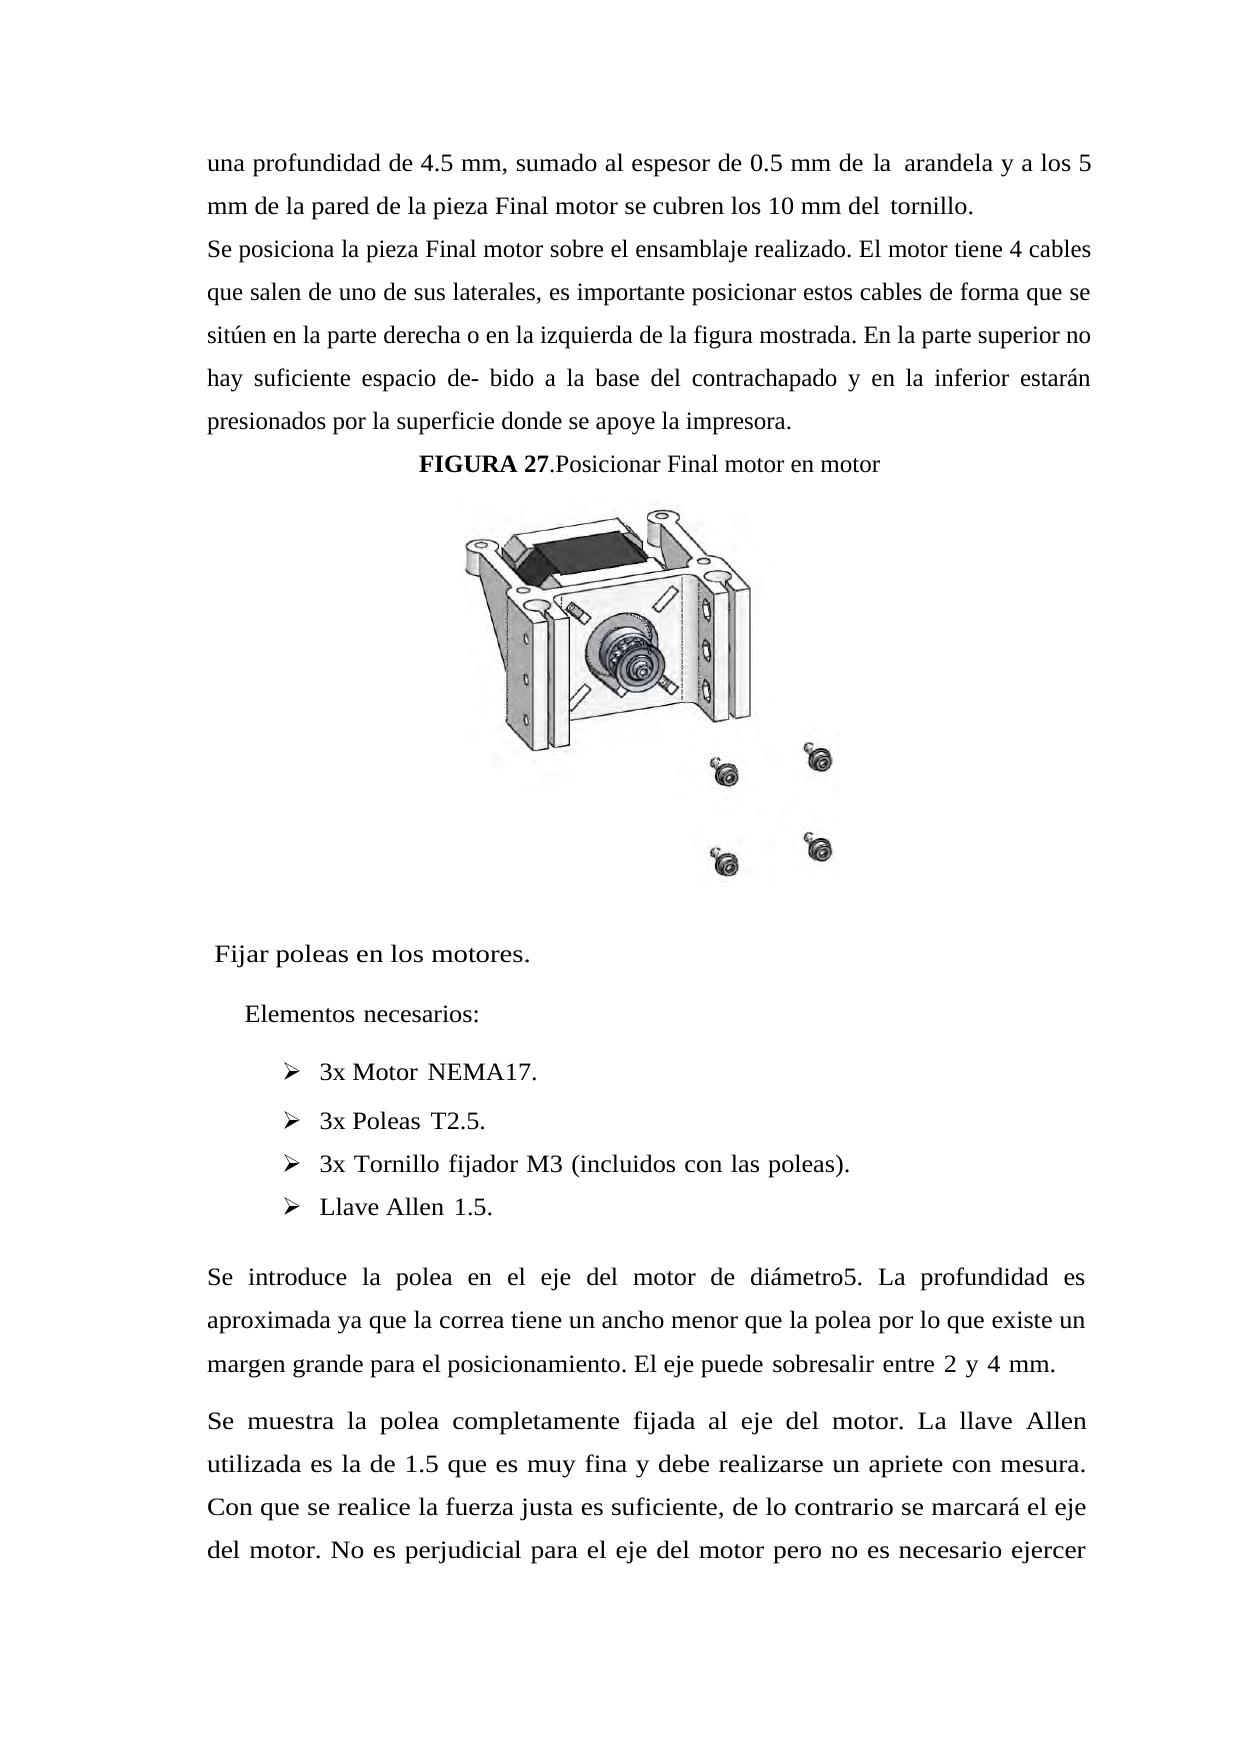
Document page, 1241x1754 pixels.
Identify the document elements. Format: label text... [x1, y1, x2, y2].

list 3x Motor NEMA17. [282, 1057, 1092, 1086]
list 3x Tornillo fijador M3 (incluidos con las poleas). [282, 1149, 1092, 1178]
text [207, 1406, 1088, 1564]
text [207, 148, 1092, 219]
text Fijar poleas en los motores. [207, 939, 1092, 968]
text FIGURA 27.Posicionar Final motor en motor [207, 449, 1092, 478]
list Llave Allen 1.5. [282, 1192, 1092, 1221]
text Se introduce la polea en el eje del motor de diámetro5. La profundidad es aproximada ya que la correa tiene un ancho menor que la polea por lo que existe un margen grande para el posicionamiento. El eje puede sobresalir entre 2 y 4 mm. [207, 1262, 1086, 1377]
text Se posiciona la pieza Final motor sobre el ensamblaje realizado. El motor tiene 4 cables que salen de uno de sus laterales, es importante posicionar estos cables de forma que se sitúen en la parte derecha o en la izquierda de la figura mostrada. En la parte superior no hay suficiente espacio de- bido a la base del contrachapado y en la inferior estarán presionados por la superficie donde se apoye la impresora. [207, 234, 1092, 435]
list 3x Poleas T2.5. [282, 1106, 1092, 1134]
text Elementos necesarios: [244, 999, 1092, 1028]
picture [459, 499, 840, 882]
